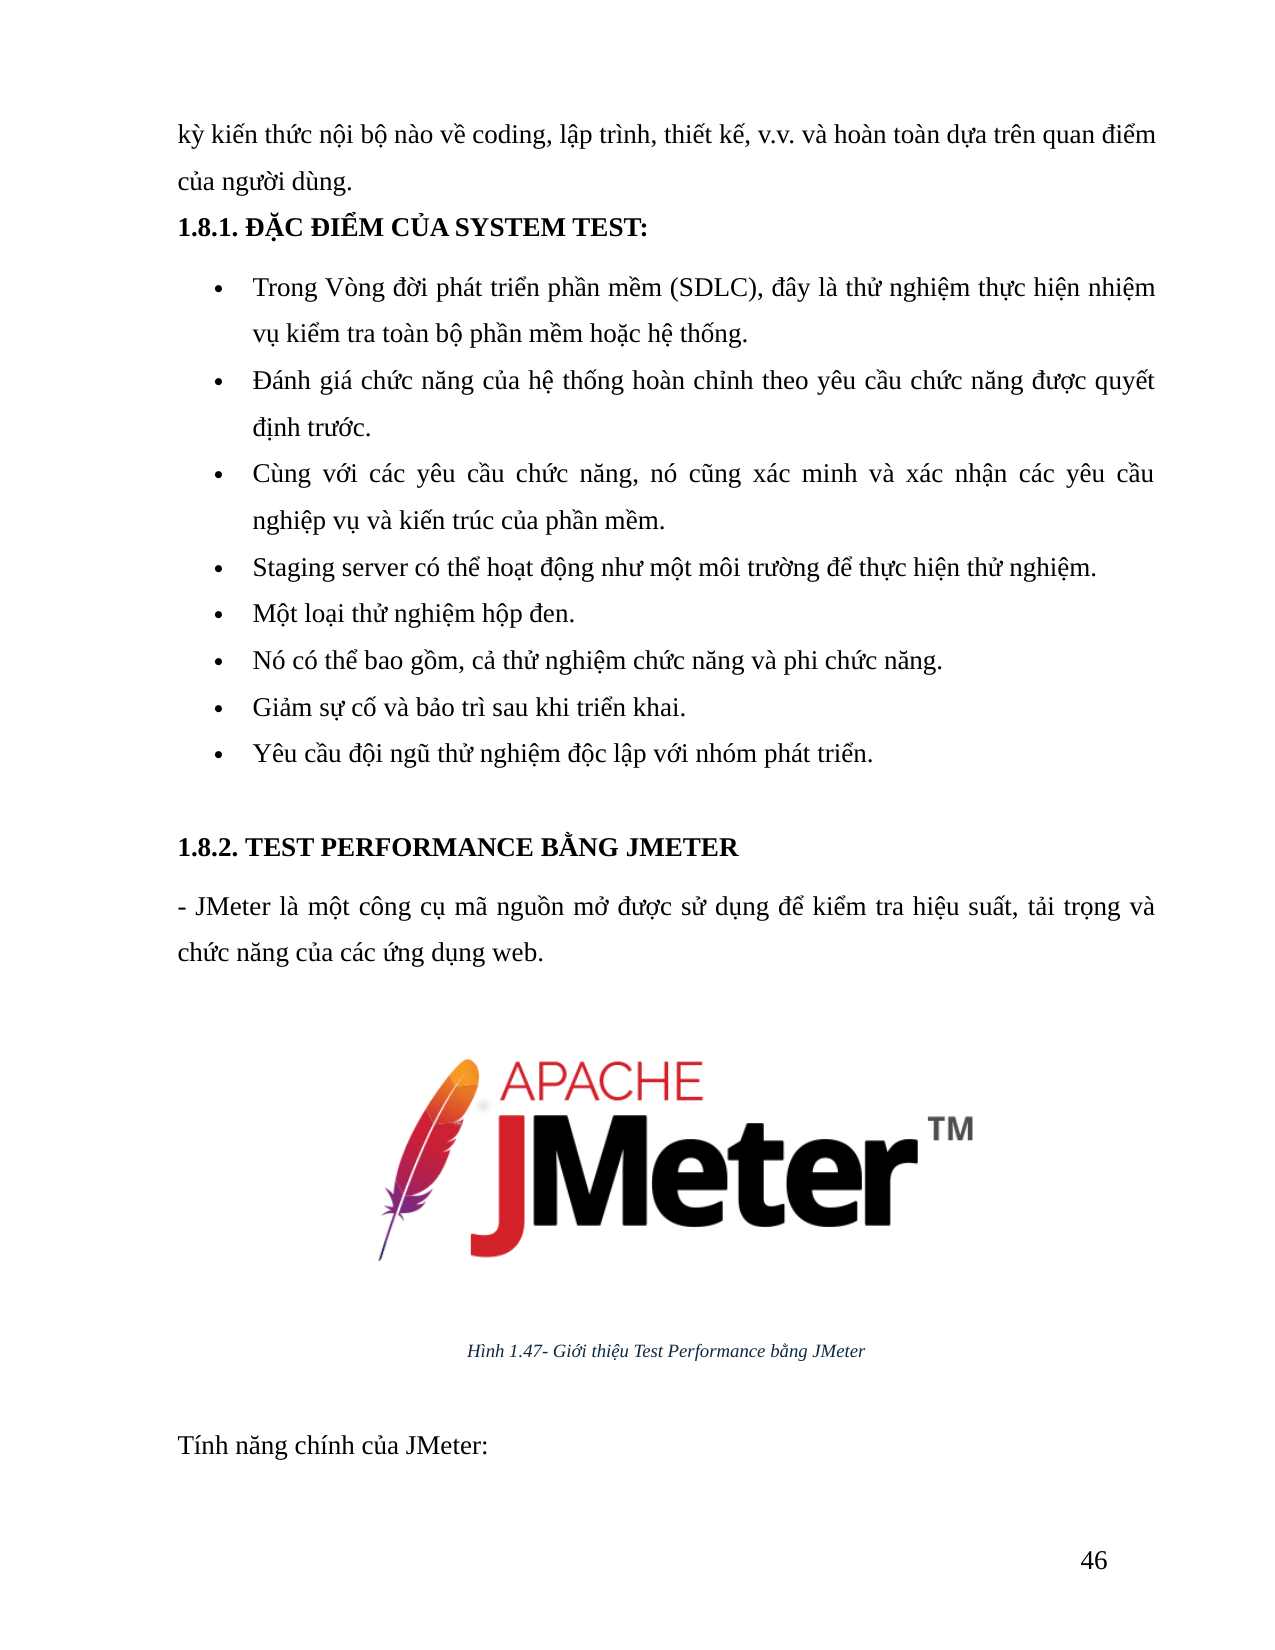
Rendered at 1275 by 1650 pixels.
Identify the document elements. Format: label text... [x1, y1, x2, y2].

list Cùng với các yêu cầu chức năng, nó cũng xác minh và xác nhận các yêu cầu nghiệp vụ và kiến trúc của phần mềm. [215, 457, 1157, 535]
text Hình 1.47- Giới thiệu Test Performance bằng JMeter [177, 1340, 1157, 1361]
text - JMeter là một công cụ mã nguồn mở được sử dụng để kiểm tra hiệu suất, tải trọng và chức năng của các ứng dụng web. [177, 890, 1157, 968]
text Tính năng chính của JMeter: [177, 1429, 1157, 1460]
list Trong Vòng đời phát triển phần mềm (SDLC), đây là thử nghiệm thực hiện nhiệm vụ kiểm tra toàn bộ phần mềm hoặc hệ thống. [215, 271, 1157, 348]
list Một loại thử nghiệm hộp đen. [215, 597, 1157, 628]
subtitle ĐẶC ĐIỂM CỦA SYSTEM TEST: [177, 211, 1157, 243]
list Đánh giá chức năng của hệ thống hoàn chỉnh theo yêu cầu chức năng được quyết định trước. [215, 364, 1157, 442]
list Giảm sự cố và bảo trì sau khi triển khai. [215, 691, 1157, 722]
list Staging server có thể hoạt động như một môi trường để thực hiện thử nghiệm. [215, 551, 1157, 582]
list Nó có thể bao gồm, cả thử nghiệm chức năng và phi chức năng. [215, 644, 1157, 675]
list Yêu cầu đội ngũ thử nghiệm độc lập với nhóm phát triển. [215, 737, 1157, 768]
picture [325, 983, 1009, 1325]
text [177, 118, 1157, 196]
subtitle TEST PERFORMANCE BẰNG JMETER [177, 831, 1157, 862]
